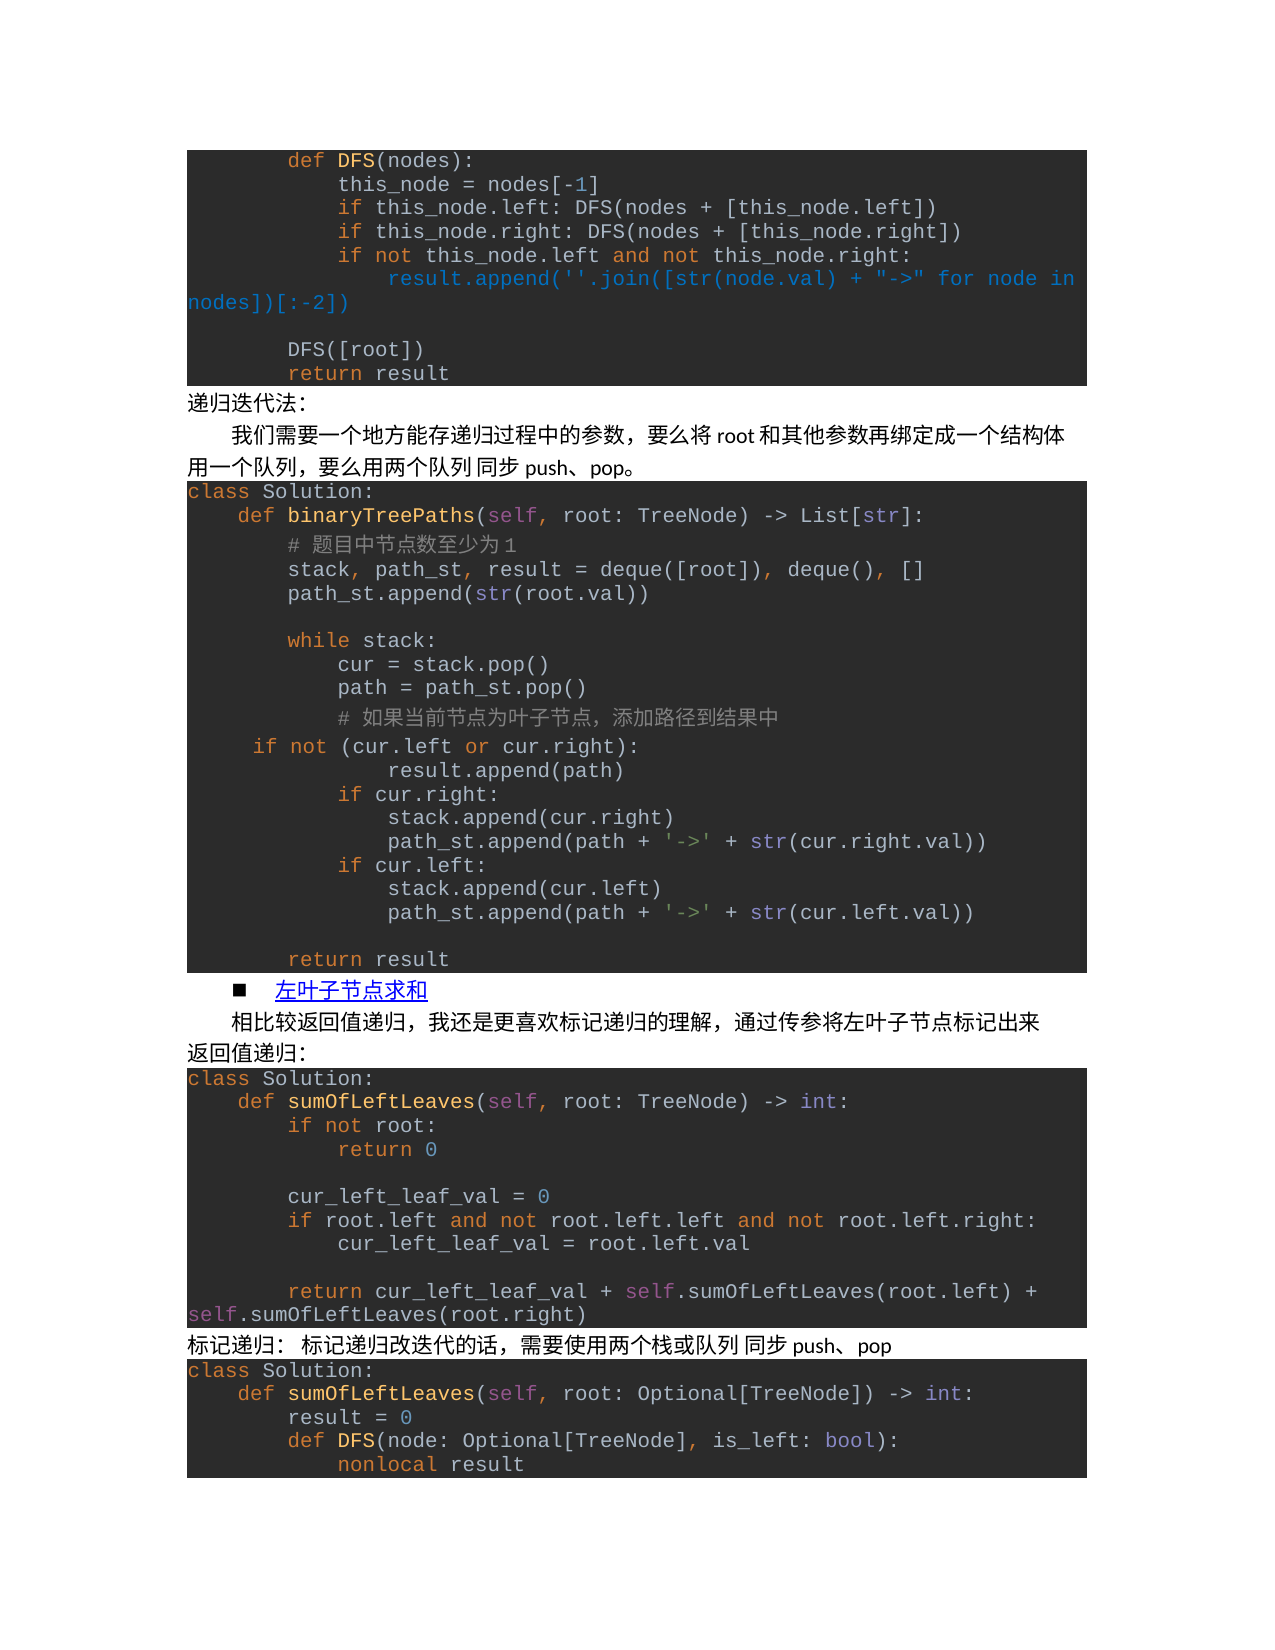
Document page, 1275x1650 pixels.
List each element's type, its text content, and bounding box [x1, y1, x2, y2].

text 标记递归： 标记递归改迭代的话，需要使用两个栈或队列 同步push、pop [187, 1328, 1087, 1359]
text 递归迭代法： [187, 386, 1087, 418]
text class Solution: def sumOfLeftLeaves(self, root: TreeNode) -> int: if not root: return 0 cur_left_leaf_val = 0 if root.left and not root.left.left and not root.left.right: cur_left_leaf_val = root.left.val return cur_left_leaf_val + self.sumOfLeftLeaves(root.left) + self.sumOfLeftLeaves(root.right) [187, 1068, 1087, 1328]
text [187, 1359, 1087, 1478]
list 左叶子节点求和 [231, 973, 1087, 1004]
text 相比较返回值递归，我还是更喜欢标记递归的理解，通过传参将左叶子节点标记出来 [231, 1004, 1087, 1036]
text 返回值递归： [187, 1036, 1087, 1068]
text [187, 150, 1087, 386]
text class Solution: def binaryTreePaths(self, root: TreeNode) -> List[str]: # 题目中节点数至少为1 stack, path_st, result = deque([root]), deque(), [] path_st.append(str(root.val)) while stack: cur = stack.pop() path = path_st.pop() # 如果当前节点为叶子节点，添加路径到结果中 if not (cur.left or cur.right): result.append(path) if cur.right: stack.append(cur.right) path_st.append(path + '->' + str(cur.right.val)) if cur.left: stack.append(cur.left) path_st.append(path + '->' + str(cur.left.val)) return result [187, 481, 1087, 973]
text 我们需要一个地方能存递归过程中的参数，要么将root和其他参数再绑定成一个结构体 用一个队列，要么用两个队列 同步push、pop。 [187, 418, 1087, 481]
